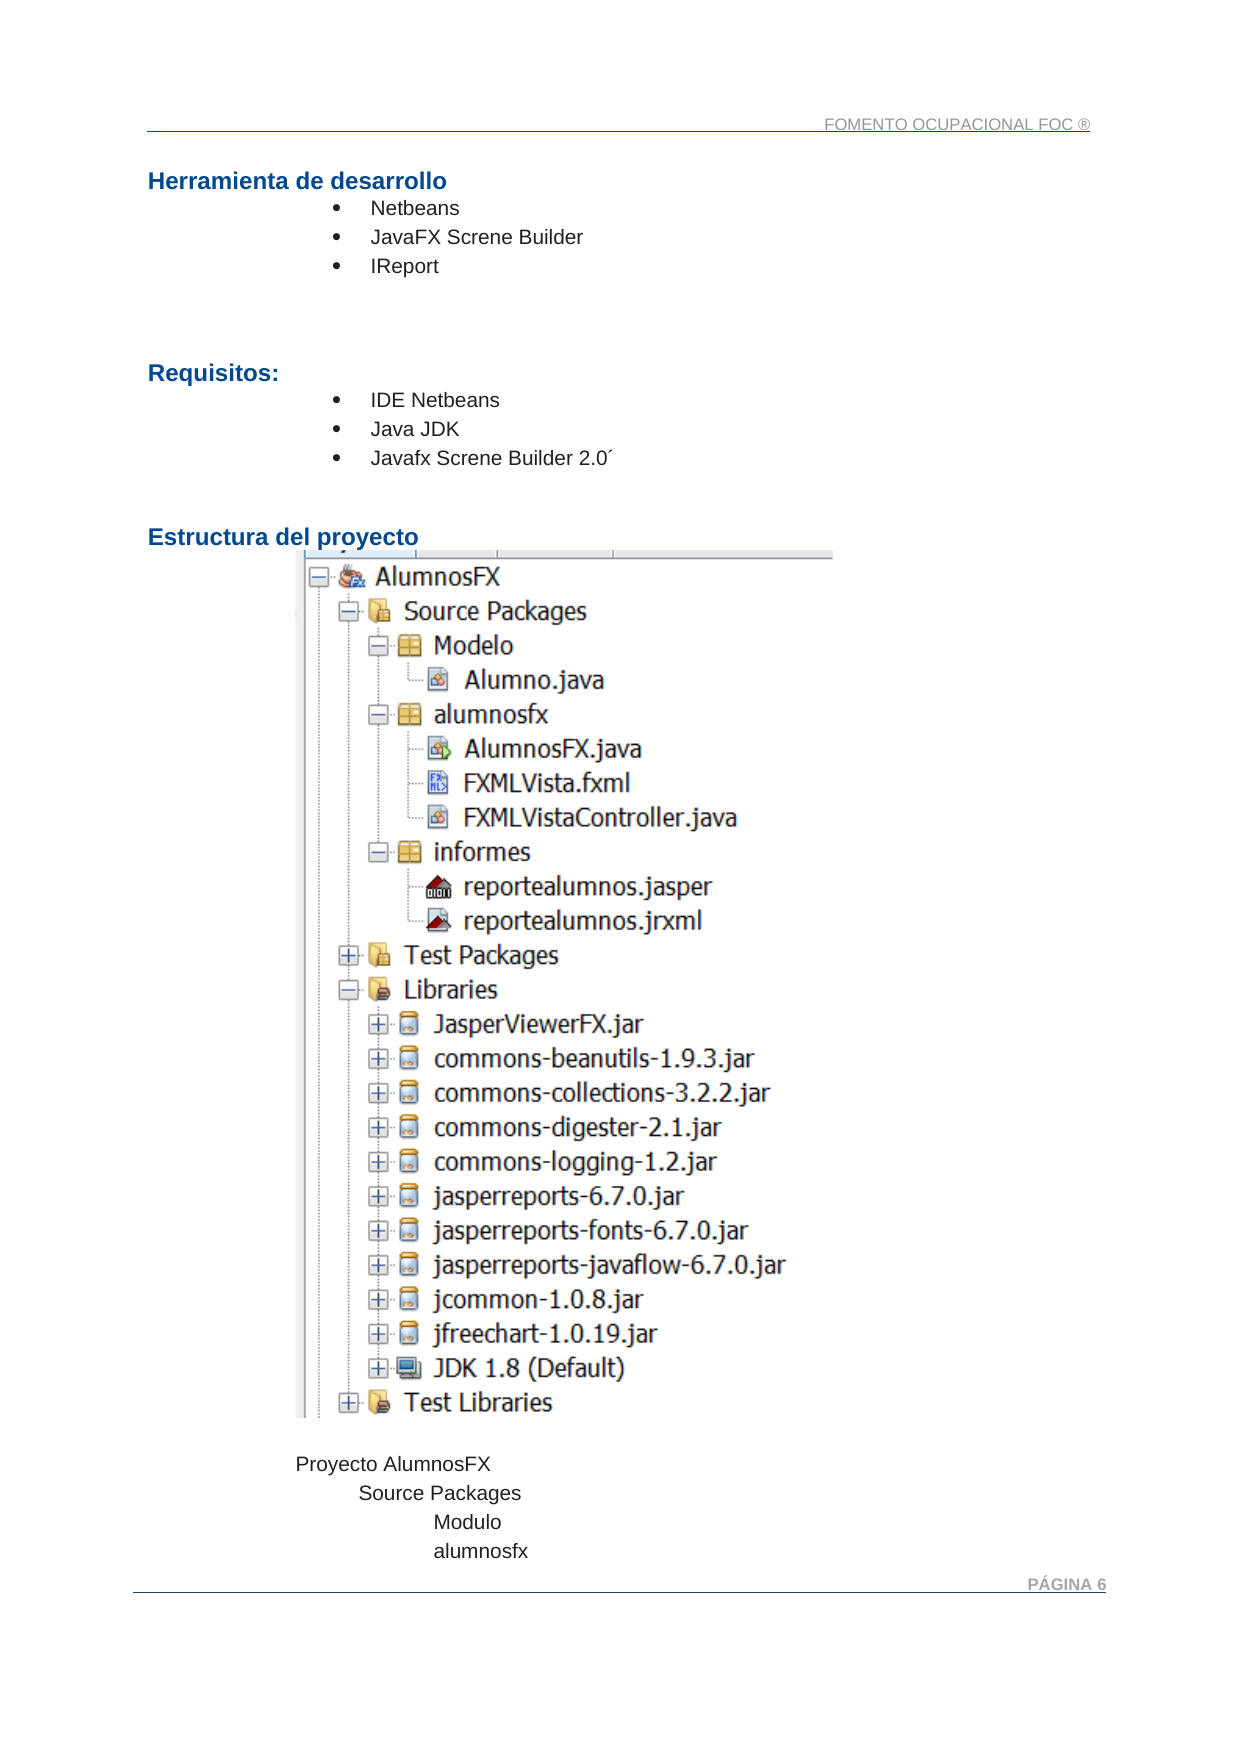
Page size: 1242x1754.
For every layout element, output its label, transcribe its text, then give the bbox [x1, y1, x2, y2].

list IDE Netbeans [333, 388, 1101, 412]
list IReport [333, 254, 1101, 278]
picture [295, 550, 833, 1418]
list JavaFX Screne Builder [333, 225, 1101, 249]
list Netbeans [333, 196, 1101, 220]
text Requisitos: [148, 341, 1108, 388]
text Modulo [295, 1510, 1101, 1534]
text alumnosfx [295, 1539, 1101, 1563]
list Java JDK [333, 417, 1101, 441]
text Source Packages [295, 1481, 1101, 1505]
text Proyecto AlumnosFX [295, 1452, 1101, 1476]
text Estructura del proyecto [148, 504, 1108, 551]
list Javafx Screne Builder 2.0´ [333, 446, 1101, 470]
text Herramienta de desarrollo [148, 149, 1108, 196]
